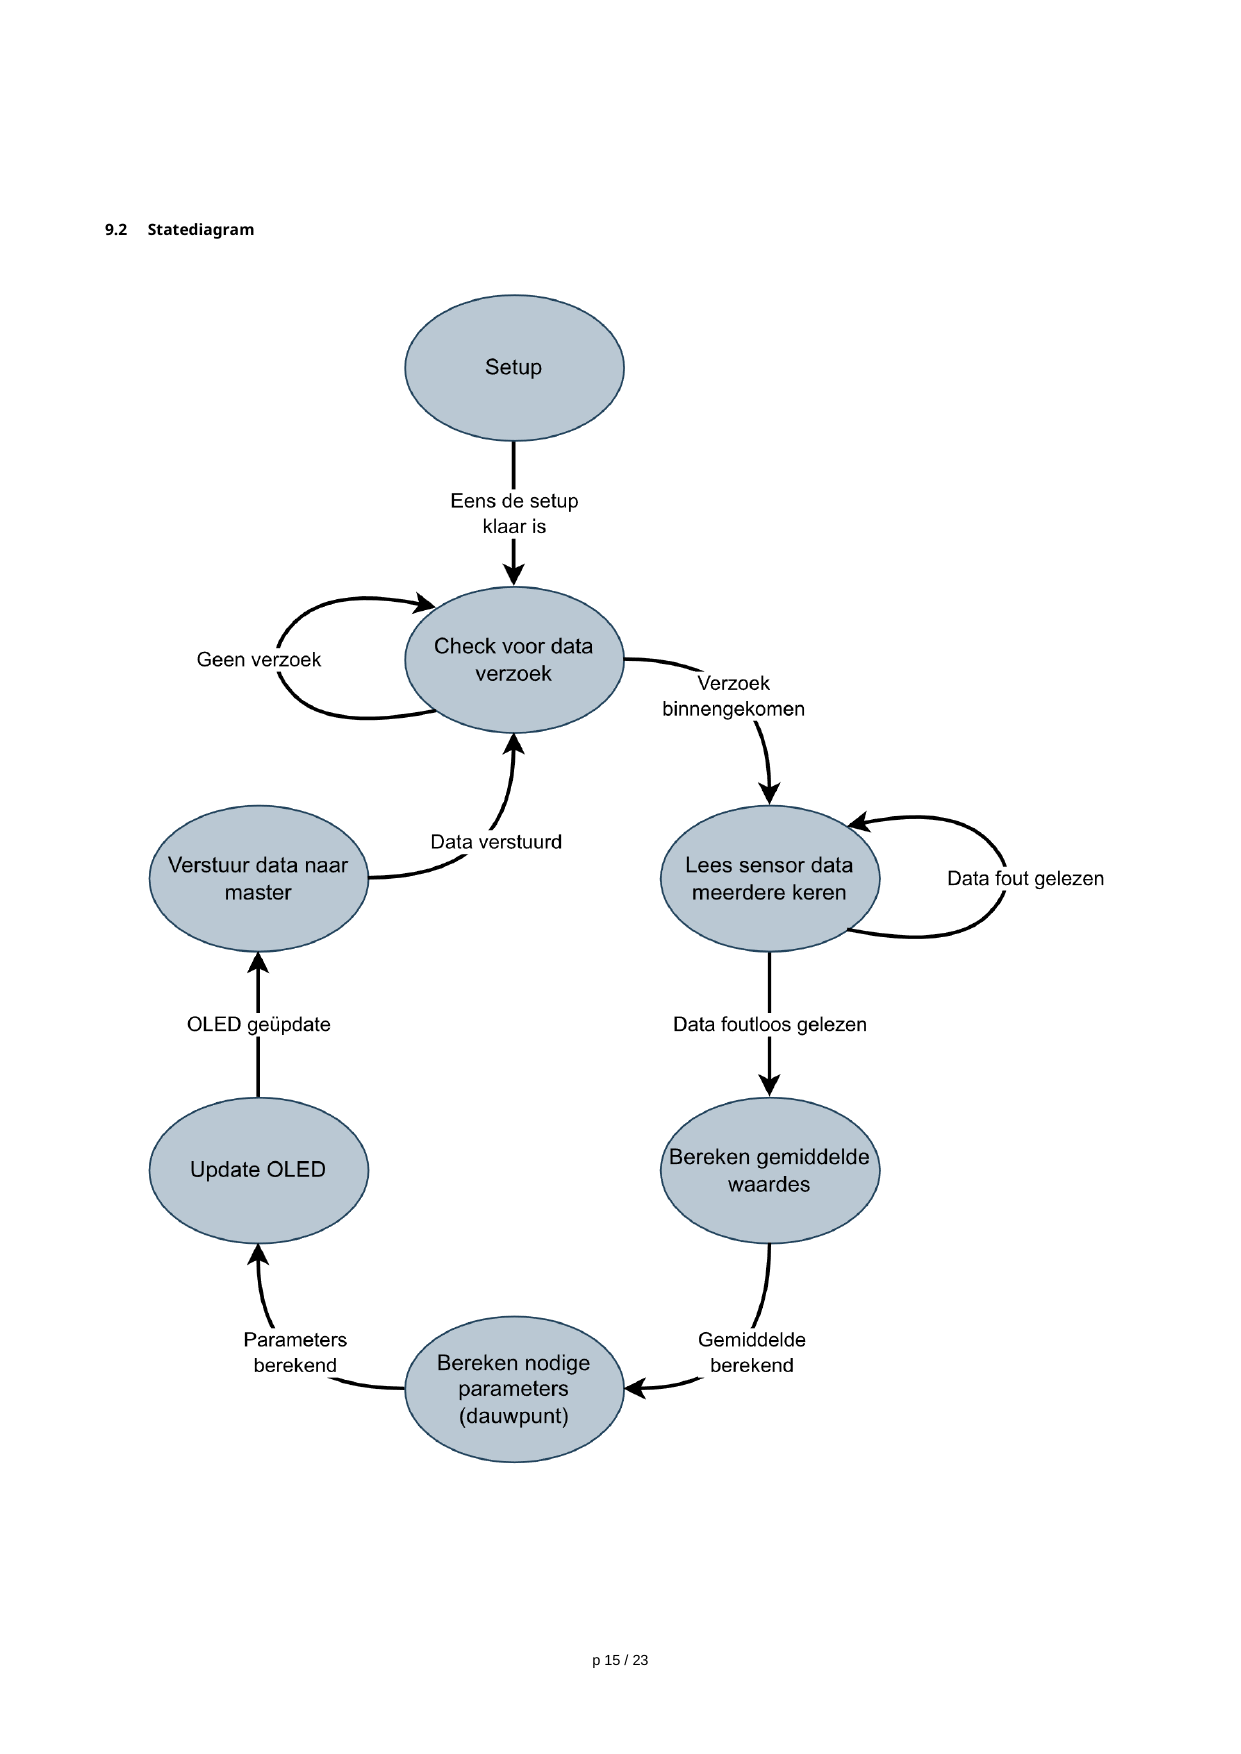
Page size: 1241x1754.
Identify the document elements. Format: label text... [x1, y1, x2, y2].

subtitle Statediagram [127, 218, 1092, 274]
picture [147, 292, 1107, 1467]
